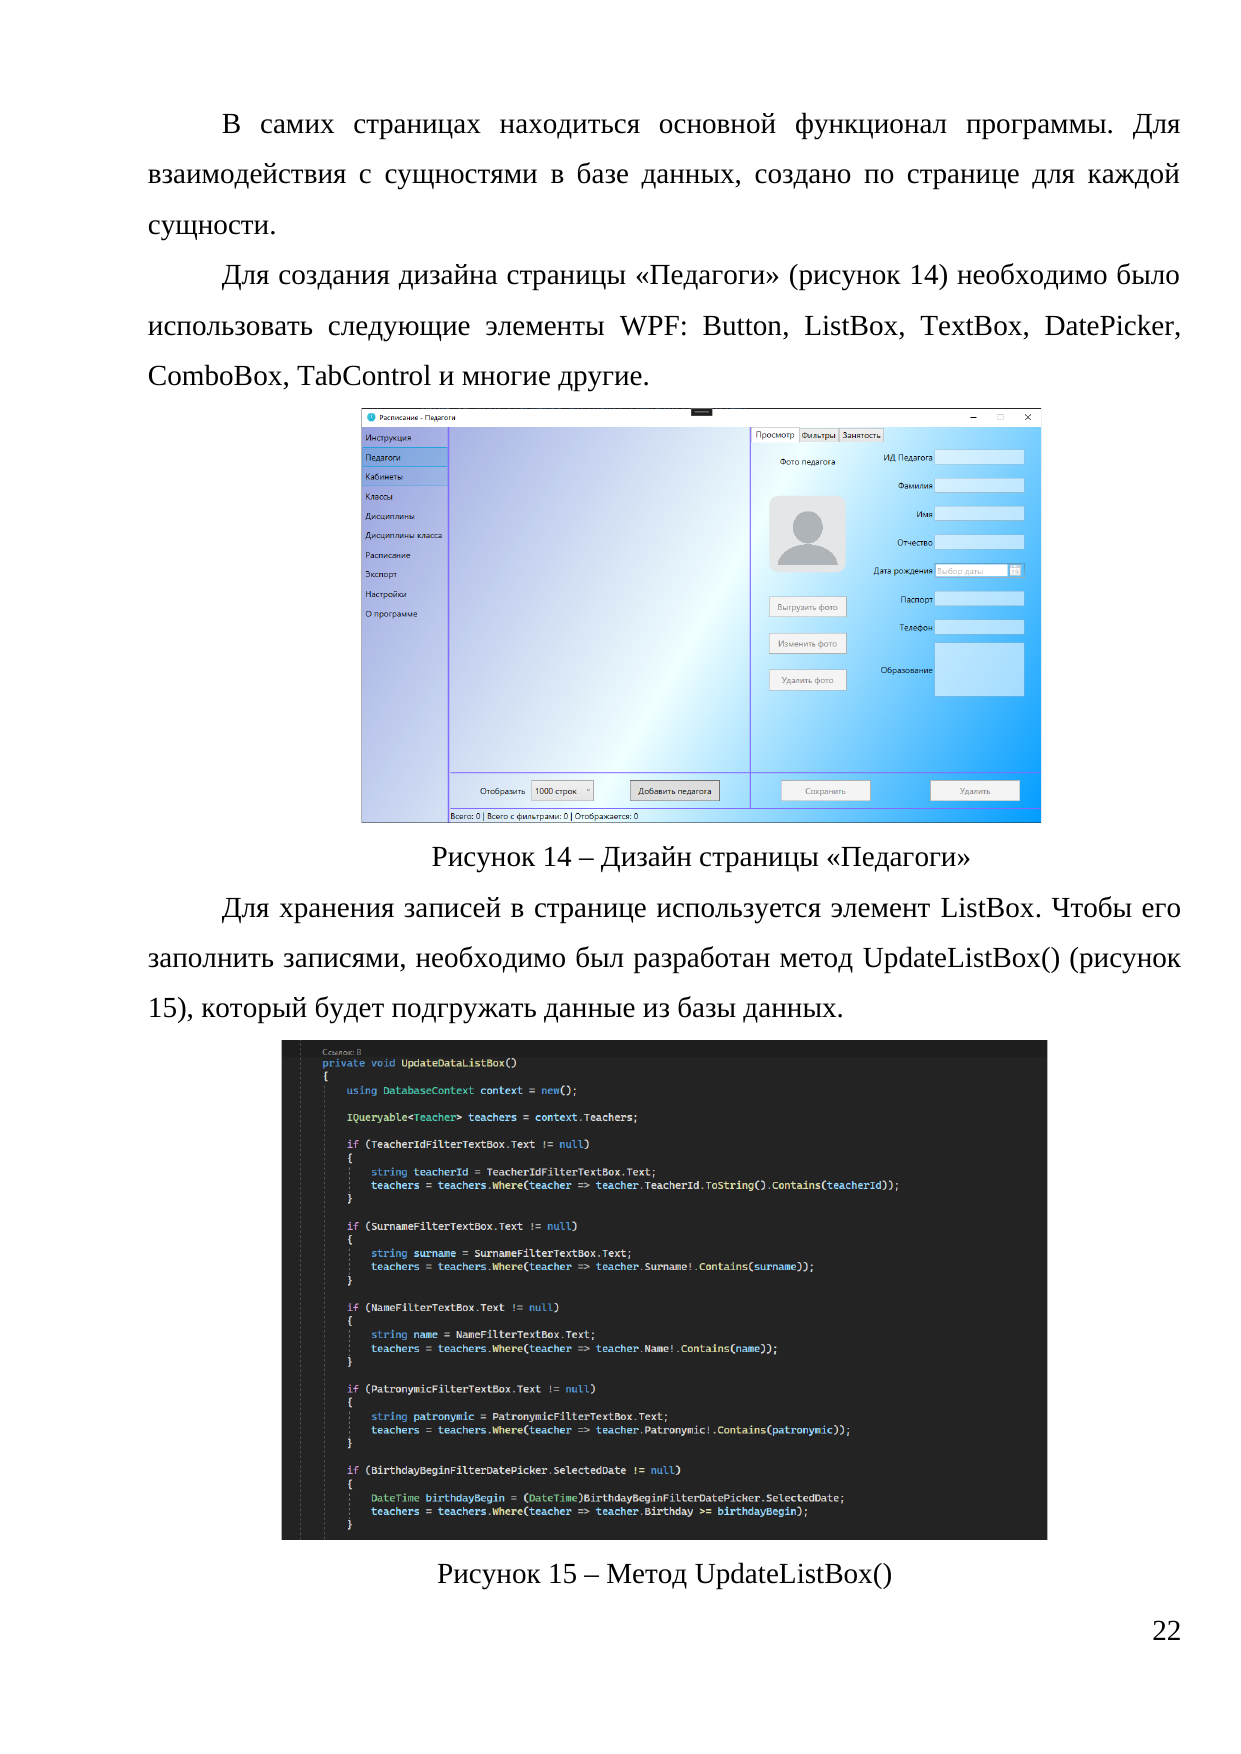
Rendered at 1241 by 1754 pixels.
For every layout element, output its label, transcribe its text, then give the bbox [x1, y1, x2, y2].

text Рисунок 15 – Метод UpdateListBox() [148, 1556, 1181, 1589]
picture [361, 408, 1042, 823]
text Для хранения записей в странице используется элемент ListBox. Чтобы его заполнить записями, необходимо был разработан метод UpdateListBox() (рисунок 15), который будет подгружать данные из базы данных. [148, 890, 1181, 1024]
text В самих страницах находиться основной функционал программы. Для взаимодействия с сущностями в базе данных, создано по странице для каждой сущности. [148, 106, 1181, 241]
text Для создания дизайна страницы «Педагоги» (рисунок 14) необходимо было использовать следующие элементы WPF: Button, ListBox, TextBox, DatePicker, ComboBox, TabControl и многие другие. [148, 257, 1181, 391]
picture [281, 1040, 1048, 1540]
text Рисунок 14 – Дизайн страницы «Педагоги» [148, 839, 1181, 873]
